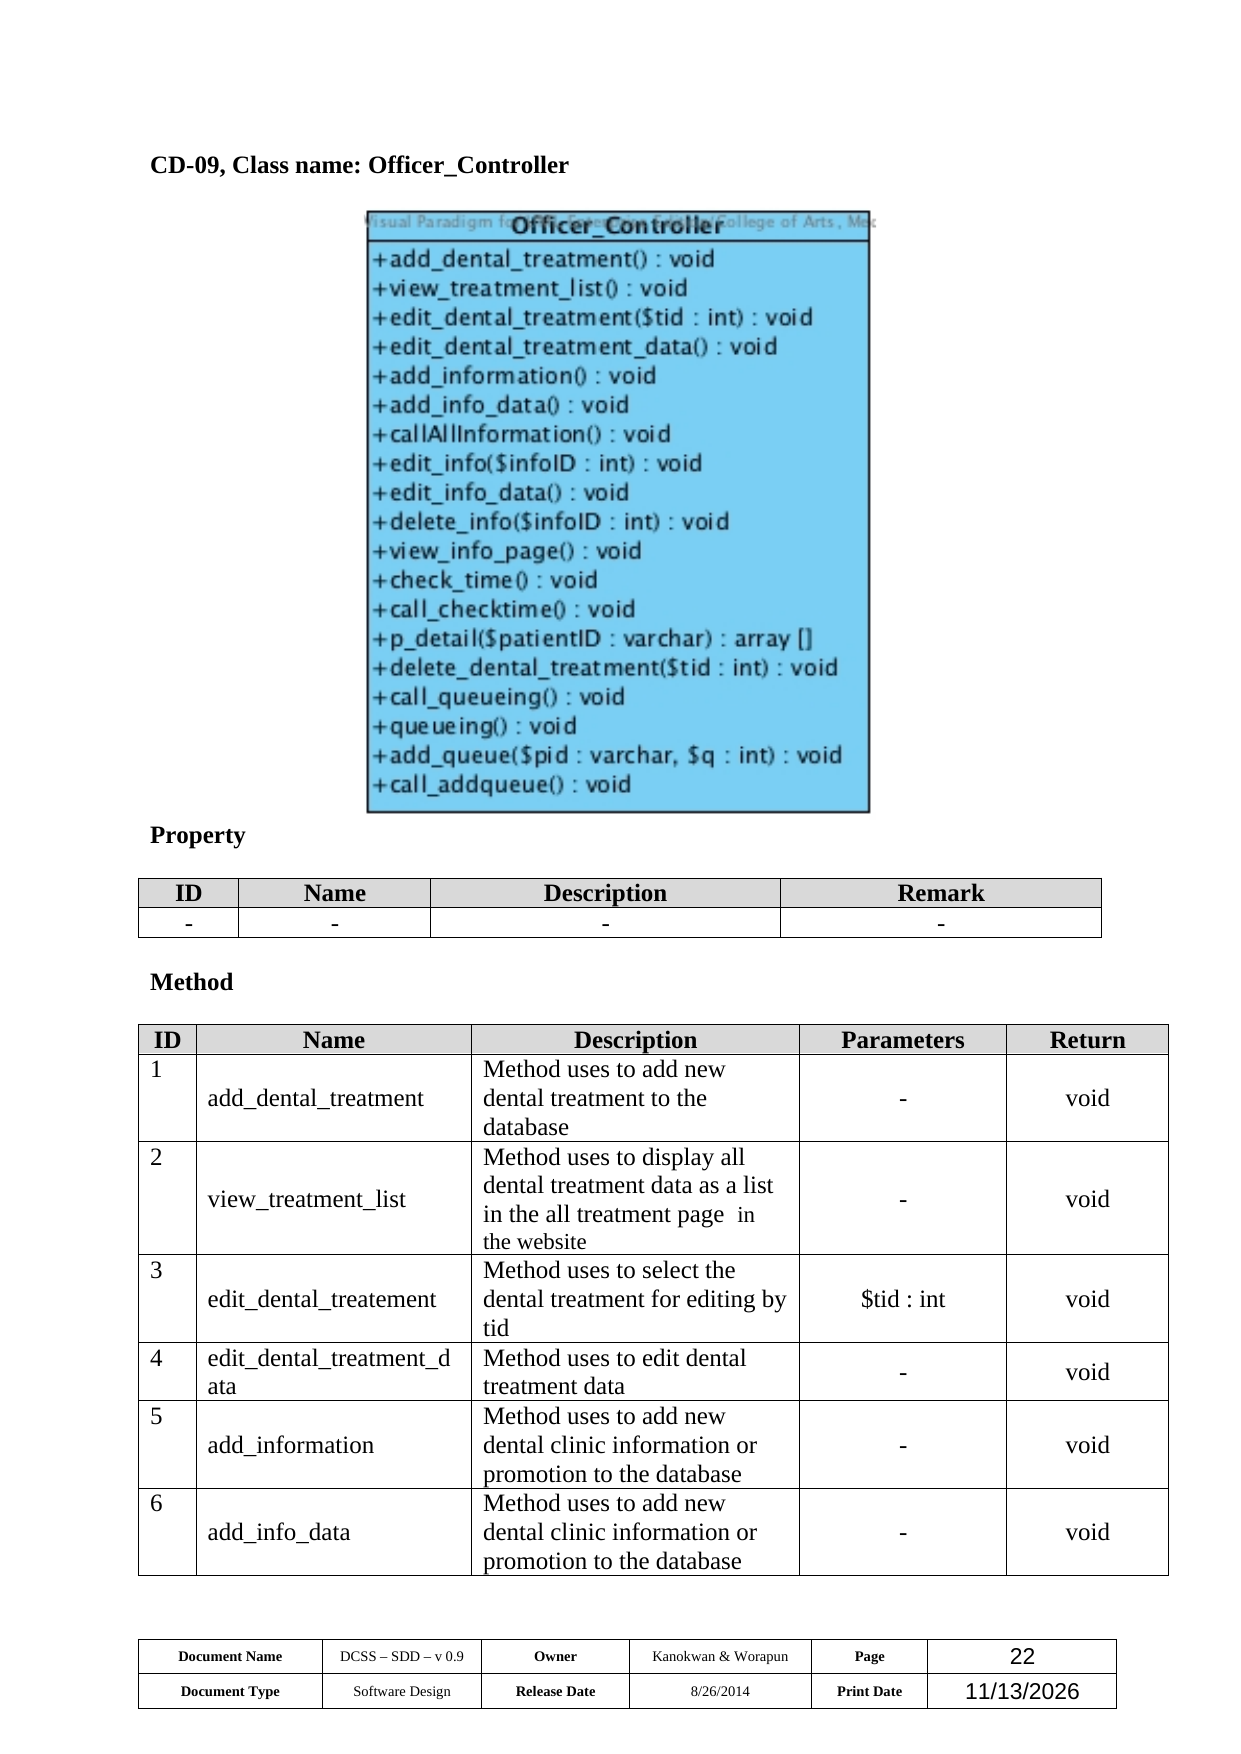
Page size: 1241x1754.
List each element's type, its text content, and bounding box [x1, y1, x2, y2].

table_header Description [472, 1025, 799, 1053]
table_cell Method uses to display all dental treatment data as a list in the all treatment page in the website [472, 1142, 799, 1254]
table_cell - [800, 1489, 1006, 1575]
table_cell 3 [139, 1255, 196, 1342]
text Method [150, 967, 1090, 996]
table_cell void [1007, 1401, 1168, 1487]
table_cell Method uses to edit dental treatment data [472, 1343, 799, 1400]
table_header ID [139, 879, 238, 907]
table_cell view_treatment_list [197, 1142, 471, 1254]
table_cell 1 [139, 1055, 196, 1141]
table_cell - [800, 1401, 1006, 1487]
table_header Description [431, 879, 780, 907]
table_header Name [197, 1025, 471, 1053]
table_cell - [781, 908, 1101, 937]
text Property [150, 820, 1090, 849]
table_cell add_information [197, 1401, 471, 1487]
table_cell void [1007, 1142, 1168, 1254]
table_cell - [800, 1055, 1006, 1141]
table_header Parameters [800, 1025, 1006, 1053]
table_cell - [139, 908, 238, 937]
table_cell 2 [139, 1142, 196, 1254]
table_cell - [800, 1142, 1006, 1254]
table_cell void [1007, 1489, 1168, 1575]
table_cell void [1007, 1343, 1168, 1400]
table_cell 6 [139, 1489, 196, 1575]
text CD-09, Class name: Officer_Controller [150, 150, 1090, 179]
table_cell - [431, 908, 780, 937]
table_cell 5 [139, 1401, 196, 1487]
table_cell 4 [139, 1343, 196, 1400]
table_cell add_info_data [197, 1489, 471, 1575]
picture [363, 207, 877, 820]
table_cell Method uses to add new dental clinic information or promotion to the database [472, 1401, 799, 1487]
table_cell void [1007, 1255, 1168, 1342]
table_header ID [139, 1025, 196, 1053]
table_cell $tid : int [800, 1255, 1006, 1342]
table_cell Method uses to add new dental clinic information or promotion to the database [472, 1489, 799, 1575]
table_cell Method uses to select the dental treatment for editing by tid [472, 1255, 799, 1342]
table_header Return [1007, 1025, 1168, 1053]
table_cell edit_dental_treatement [197, 1255, 471, 1342]
table_header Remark [781, 879, 1101, 907]
table_cell edit_dental_treatment_data [197, 1343, 471, 1400]
table_cell add_dental_treatment [197, 1055, 471, 1141]
table_cell Method uses to add new dental treatment to the database [472, 1055, 799, 1141]
table_header Name [239, 879, 430, 907]
table_cell - [239, 908, 430, 937]
table_cell void [1007, 1055, 1168, 1141]
table_cell - [800, 1343, 1006, 1400]
